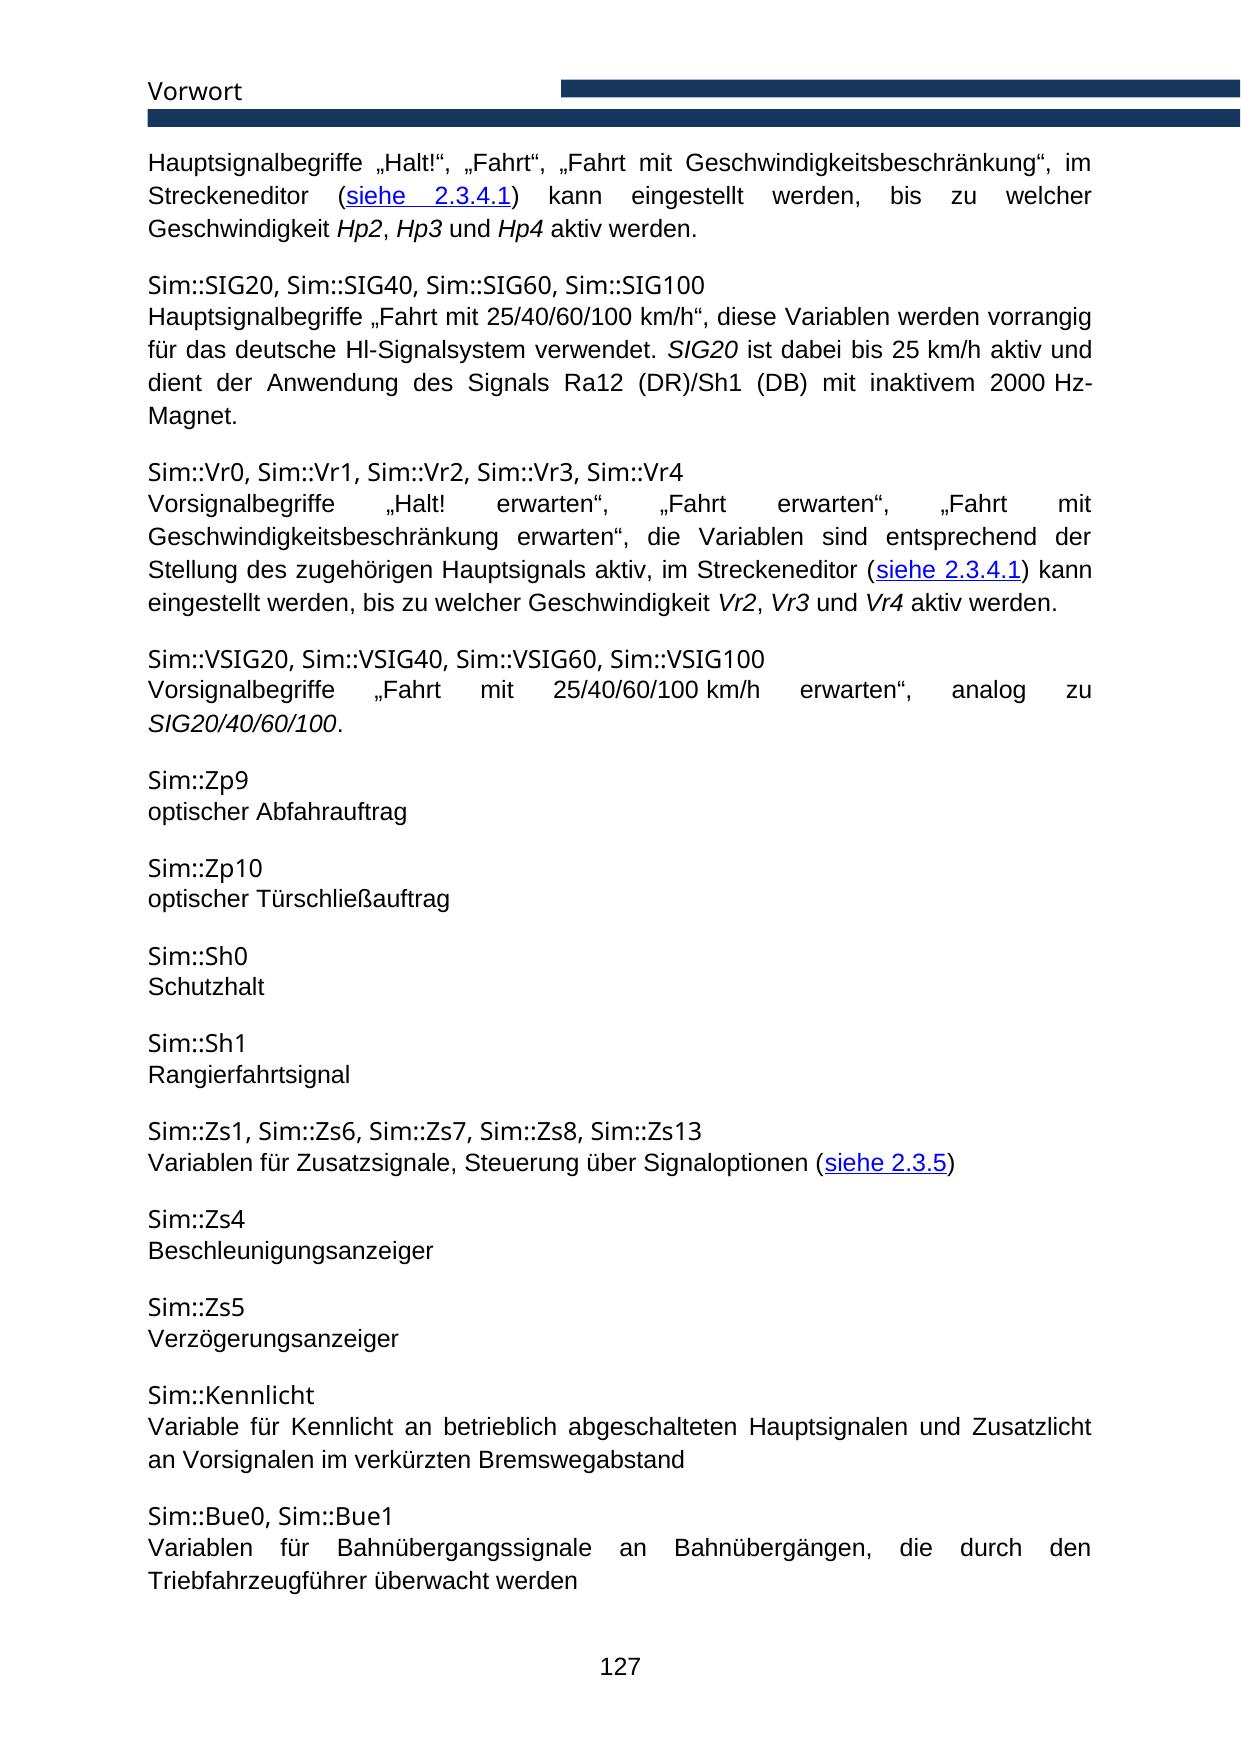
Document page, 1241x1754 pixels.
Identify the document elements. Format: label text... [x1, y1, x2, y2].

text Sim::Sh0 [148, 938, 1093, 972]
text Schutzhalt [148, 972, 1093, 1001]
text Sim::Bue0, Sim::Bue1 [148, 1499, 1093, 1533]
text Variablen für Bahnübergangssignale an Bahnübergängen, die durch den Triebfahrzeugführer überwacht werden [148, 1533, 1093, 1594]
text Variablen für Zusatzsignale, Steuerung über Signaloptionen (siehe 2.3.5) [148, 1148, 1093, 1177]
text Hauptsignalbegriffe „Fahrt mit 25/40/60/100 km/h“, diese Variablen werden vorrangig für das deutsche Hl-Signalsystem verwendet. SIG20 ist dabei bis 25 km/h aktiv und dient der Anwendung des Signals Ra12 (DR)/Sh1 (DB) mit inaktivem 2000 Hz-Magnet. [148, 302, 1093, 429]
text optischer Abfahrauftrag [148, 796, 1093, 825]
text Sim::Zs5 [148, 1290, 1093, 1324]
text Hauptsignalbegriffe „Halt!“, „Fahrt“, „Fahrt mit Geschwindigkeitsbeschränkung“, im Streckeneditor (siehe 2.3.4.1) kann eingestellt werden, bis zu welcher Geschwindigkeit Hp2, Hp3 und Hp4 aktiv werden. [148, 148, 1093, 242]
text Beschleunigungsanzeiger [148, 1236, 1093, 1265]
text Sim::Sh1 [148, 1026, 1093, 1060]
text Sim::Zp10 [148, 850, 1093, 884]
text Rangierfahrtsignal [148, 1060, 1093, 1089]
text Verzögerungsanzeiger [148, 1324, 1093, 1353]
text Sim::Vr0, Sim::Vr1, Sim::Vr2, Sim::Vr3, Sim::Vr4 [148, 454, 1093, 488]
text optischer Türschließauftrag [148, 884, 1093, 913]
text Variable für Kennlicht an betrieblich abgeschalteten Hauptsignalen und Zusatzlicht an Vorsignalen im verkürzten Bremswegabstand [148, 1412, 1093, 1474]
text Vorsignalbegriffe „Halt! erwarten“, „Fahrt erwarten“, „Fahrt mit Geschwindigkeitsbeschränkung erwarten“, die Variablen sind entsprechend der Stellung des zugehörigen Hauptsignals aktiv, im Streckeneditor (siehe 2.3.4.1) kann eingestellt werden, bis zu welcher Geschwindigkeit Vr2, Vr3 und Vr4 aktiv werden. [148, 488, 1093, 616]
text Sim::Zs1, Sim::Zs6, Sim::Zs7, Sim::Zs8, Sim::Zs13 [148, 1114, 1093, 1148]
text Sim::VSIG20, Sim::VSIG40, Sim::VSIG60, Sim::VSIG100 [148, 641, 1093, 676]
text Sim::SIG20, Sim::SIG40, Sim::SIG60, Sim::SIG100 [148, 267, 1093, 302]
text Sim::Zp9 [148, 762, 1093, 796]
text Sim::Kennlicht [148, 1378, 1093, 1412]
text Sim::Zs4 [148, 1202, 1093, 1236]
text Vorsignalbegriffe „Fahrt mit 25/40/60/100 km/h erwarten“, analog zu SIG20/40/60/100. [148, 676, 1093, 737]
